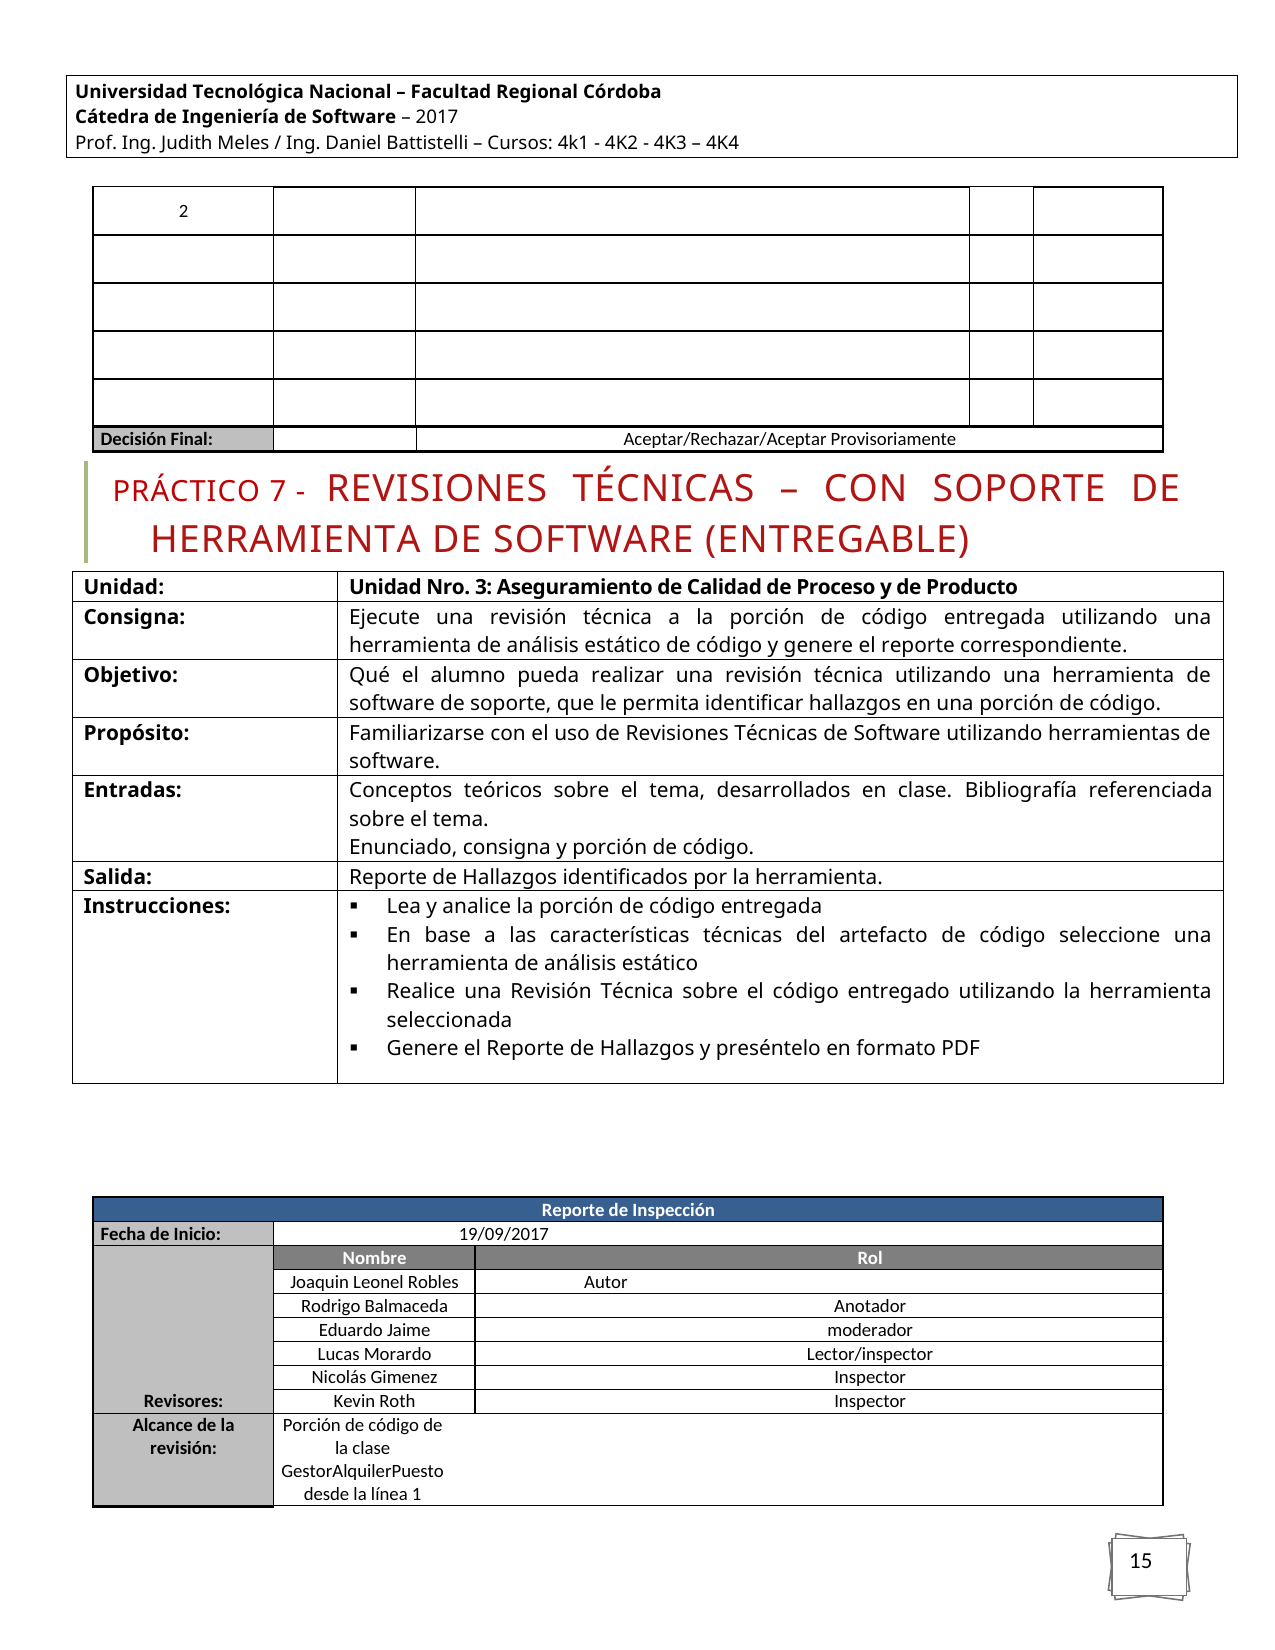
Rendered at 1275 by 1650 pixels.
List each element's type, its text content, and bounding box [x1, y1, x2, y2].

table_cell [416, 332, 969, 377]
table_cell Aceptar/Rechazar/Aceptar Provisoriamente [417, 428, 1162, 450]
table_cell Nombre [274, 1246, 474, 1269]
table_cell Objetivo: [73, 660, 337, 717]
table_cell moderador [577, 1318, 1162, 1341]
table_cell 19/09/2017 [451, 1222, 1162, 1245]
table_cell Joaquin Leonel Robles [274, 1270, 474, 1293]
table_cell [416, 236, 969, 282]
table_cell [274, 380, 415, 425]
table_cell [476, 1294, 577, 1317]
table_cell [416, 284, 969, 329]
table_cell 2 [94, 187, 273, 234]
table_cell Lea y analice la porción de código entregada En base a las características técnicas del artefacto de código seleccione una herramienta de análisis estático Realice una Revisión Técnica sobre el código entregado utilizando la herramienta seleccionada Genere el Reporte de Hallazgos y preséntelo en formato PDF [338, 891, 1223, 1083]
table_cell Autor [577, 1270, 1162, 1293]
table_cell [1034, 380, 1162, 425]
table_cell [476, 1366, 577, 1389]
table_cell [274, 1414, 451, 1505]
table_cell Kevin Roth [274, 1390, 474, 1413]
table_cell [1034, 188, 1162, 234]
table_cell [970, 187, 1033, 234]
table_header Unidad Nro. 3: Aseguramiento de Calidad de Proceso y de Producto [338, 572, 1223, 601]
table_cell Consigna: [73, 602, 337, 659]
table_cell [274, 1222, 451, 1245]
table_cell Ejecute una revisión técnica a la porción de código entregada utilizando una herramienta de análisis estático de código y genere el reporte correspondiente. [338, 602, 1223, 659]
table_cell Instrucciones: [73, 891, 337, 1083]
table_cell [94, 332, 273, 377]
table_cell Inspector [577, 1366, 1162, 1389]
table_cell [451, 1414, 1162, 1505]
table_cell Lector/inspector [577, 1342, 1162, 1365]
table_cell [416, 188, 969, 234]
table_cell Rol [577, 1246, 1162, 1269]
table_cell Familiarizarse con el uso de Revisiones Técnicas de Software utilizando herramientas de software. [338, 718, 1223, 774]
table_cell [476, 1270, 577, 1293]
table_header Unidad: [73, 572, 337, 601]
table_cell Reporte de Hallazgos identificados por la herramienta. [338, 862, 1223, 890]
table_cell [94, 1414, 273, 1505]
table_cell [1034, 236, 1162, 282]
table_cell [274, 332, 415, 377]
table_cell Eduardo Jaime [274, 1318, 474, 1341]
table_cell Anotador [577, 1294, 1162, 1317]
table_cell Entradas: [73, 776, 337, 861]
table_cell Lucas Morardo [274, 1342, 474, 1365]
table_cell Nicolás Gimenez [274, 1366, 474, 1389]
table_cell [274, 284, 415, 329]
table_cell Propósito: [73, 718, 337, 774]
table_cell [476, 1246, 577, 1269]
table_cell [274, 188, 415, 234]
table_cell [476, 1342, 577, 1365]
table_cell Inspector [577, 1390, 1162, 1413]
table_cell [416, 380, 969, 425]
table_cell [970, 332, 1033, 377]
subtitle REVISIONES TÉCNICAS – con soporte de Herramienta de software (Entregable) [88, 461, 1181, 563]
table_cell Salida: [73, 862, 337, 890]
table_cell Conceptos teóricos sobre el tema, desarrollados en clase. Bibliografía referenciada sobre el tema. Enunciado, consigna y porción de código. [338, 776, 1223, 861]
table_cell [274, 428, 416, 450]
table_cell Revisores: [94, 1246, 273, 1413]
table_cell [1034, 284, 1162, 329]
table_cell Fecha de Inicio: [94, 1222, 273, 1245]
table_cell [970, 284, 1033, 329]
table_cell [94, 284, 273, 329]
table_cell [970, 236, 1033, 282]
table_header Reporte de Inspección [94, 1198, 1162, 1221]
table_cell [274, 236, 415, 282]
table_cell [476, 1318, 577, 1341]
table_cell Rodrigo Balmaceda [274, 1294, 474, 1317]
table_cell [94, 236, 273, 282]
table_cell [94, 380, 273, 425]
table_cell [970, 380, 1033, 425]
table_cell [476, 1390, 577, 1413]
table_cell [1034, 332, 1162, 377]
table_cell Decisión Final: [94, 428, 273, 450]
table_cell Qué el alumno pueda realizar una revisión técnica utilizando una herramienta de software de soporte, que le permita identificar hallazgos en una porción de código. [338, 660, 1223, 717]
